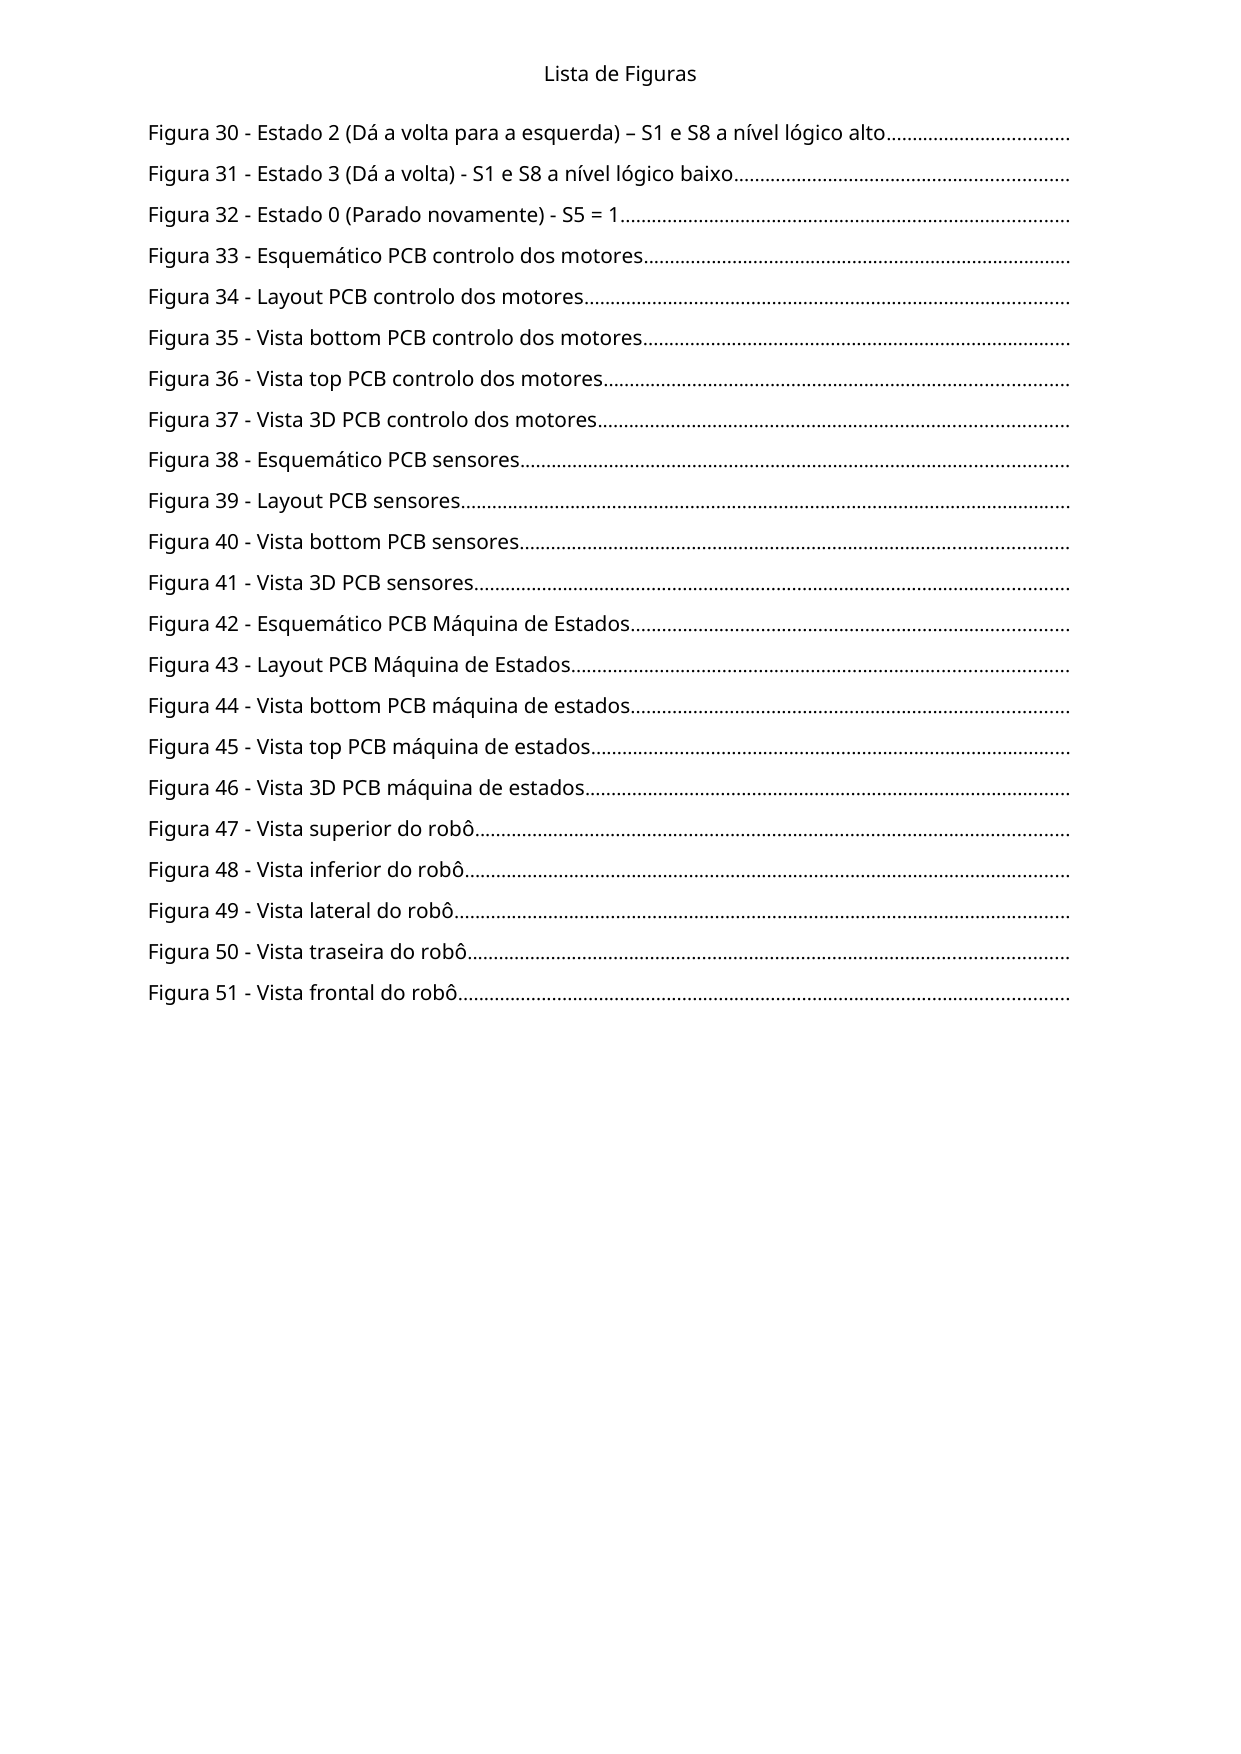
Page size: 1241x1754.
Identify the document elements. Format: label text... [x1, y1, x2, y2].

text Figura 35 - Vista bottom PCB controlo dos motores 38 [148, 323, 1033, 351]
text Figura 44 - Vista bottom PCB máquina de estados 43 [148, 691, 1033, 720]
text Figura 39 - Layout PCB sensores 40 [148, 487, 1033, 515]
text Figura 46 - Vista 3D PCB máquina de estados 44 [148, 773, 1033, 802]
text Figura 45 - Vista top PCB máquina de estados 44 [148, 732, 1033, 761]
text Figura 47 - Vista superior do robô 52 [148, 814, 1033, 842]
text Figura 37 - Vista 3D PCB controlo dos motores 39 [148, 405, 1033, 433]
text Figura 49 - Vista lateral do robô 53 [148, 896, 1033, 924]
text Figura 33 - Esquemático PCB controlo dos motores 37 [148, 241, 1033, 269]
text Figura 43 - Layout PCB Máquina de Estados 43 [148, 650, 1033, 679]
text Figura 38 - Esquemático PCB sensores 40 [148, 446, 1033, 474]
text Figura 36 - Vista top PCB controlo dos motores 39 [148, 364, 1033, 392]
text Figura 42 - Esquemático PCB Máquina de Estados 42 [148, 609, 1033, 638]
text Figura 48 - Vista inferior do robô 52 [148, 855, 1033, 883]
text Figura 51 - Vista frontal do robô 53 [148, 978, 1033, 1006]
text Figura 40 - Vista bottom PCB sensores 41 [148, 527, 1033, 556]
text Figura 32 - Estado 0 (Parado novamente) - S5 = 1 36 [148, 200, 1033, 228]
text Figura 30 - Estado 2 (Dá a volta para a esquerda) – S1 e S8 a nível lógico alto 35 [148, 118, 1033, 147]
text Figura 31 - Estado 3 (Dá a volta) - S1 e S8 a nível lógico baixo 35 [148, 159, 1033, 187]
text Figura 50 - Vista traseira do robô 53 [148, 937, 1033, 965]
text Figura 34 - Layout PCB controlo dos motores 38 [148, 282, 1033, 310]
text Figura 41 - Vista 3D PCB sensores 41 [148, 568, 1033, 597]
